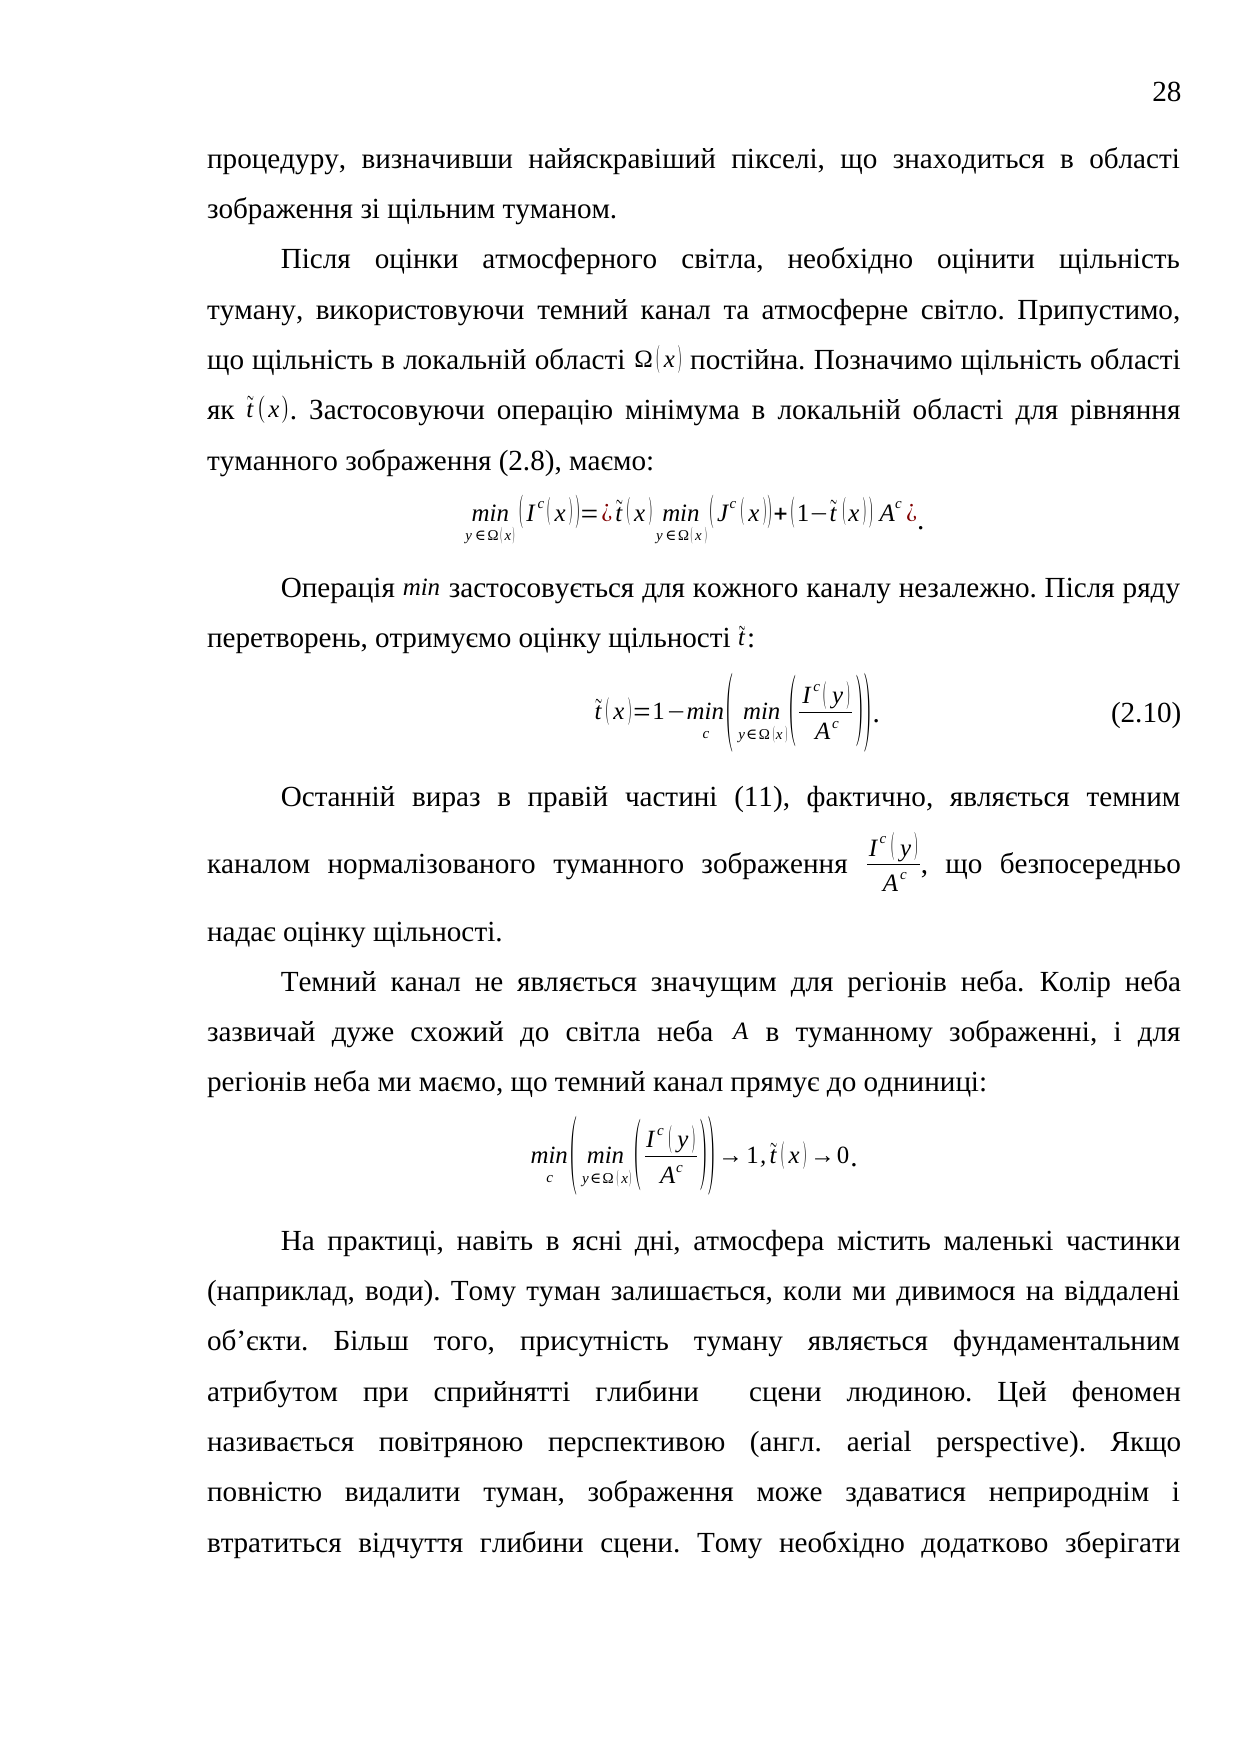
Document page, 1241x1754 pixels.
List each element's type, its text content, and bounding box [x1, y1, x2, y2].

text Після оцінки атмосферного світла, необхідно оцінити щільність туману, використовуючи темний канал та атмосферне світло. Припустимо, що щільність в локальній області постійна. Позначимо щільність області як . Застосовуючи операцію мінімума в локальній області для рівняння туманного зображення (2.8), маємо: [207, 242, 1181, 476]
text Темний канал не являється значущим для регіонів неба. Колір неба зазвичай дуже схожий до світла неба в туманному зображенні, і для регіонів неба ми маємо, що темний канал прямує до одниниці: [207, 964, 1181, 1098]
text Останній вираз в правій частині (11), фактично, являється темним каналом нормалізованого туманного зображення , що безпосередньо надає оцінку щільності. [207, 779, 1181, 947]
text . [207, 493, 1181, 544]
text . [207, 1115, 1181, 1197]
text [207, 1223, 1181, 1558]
text . (2.10) [207, 671, 1181, 753]
text Операція застосовується для кожного каналу незалежно. Після ряду перетворень, отримуємо оцінку щільності : [207, 570, 1181, 654]
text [207, 141, 1181, 225]
